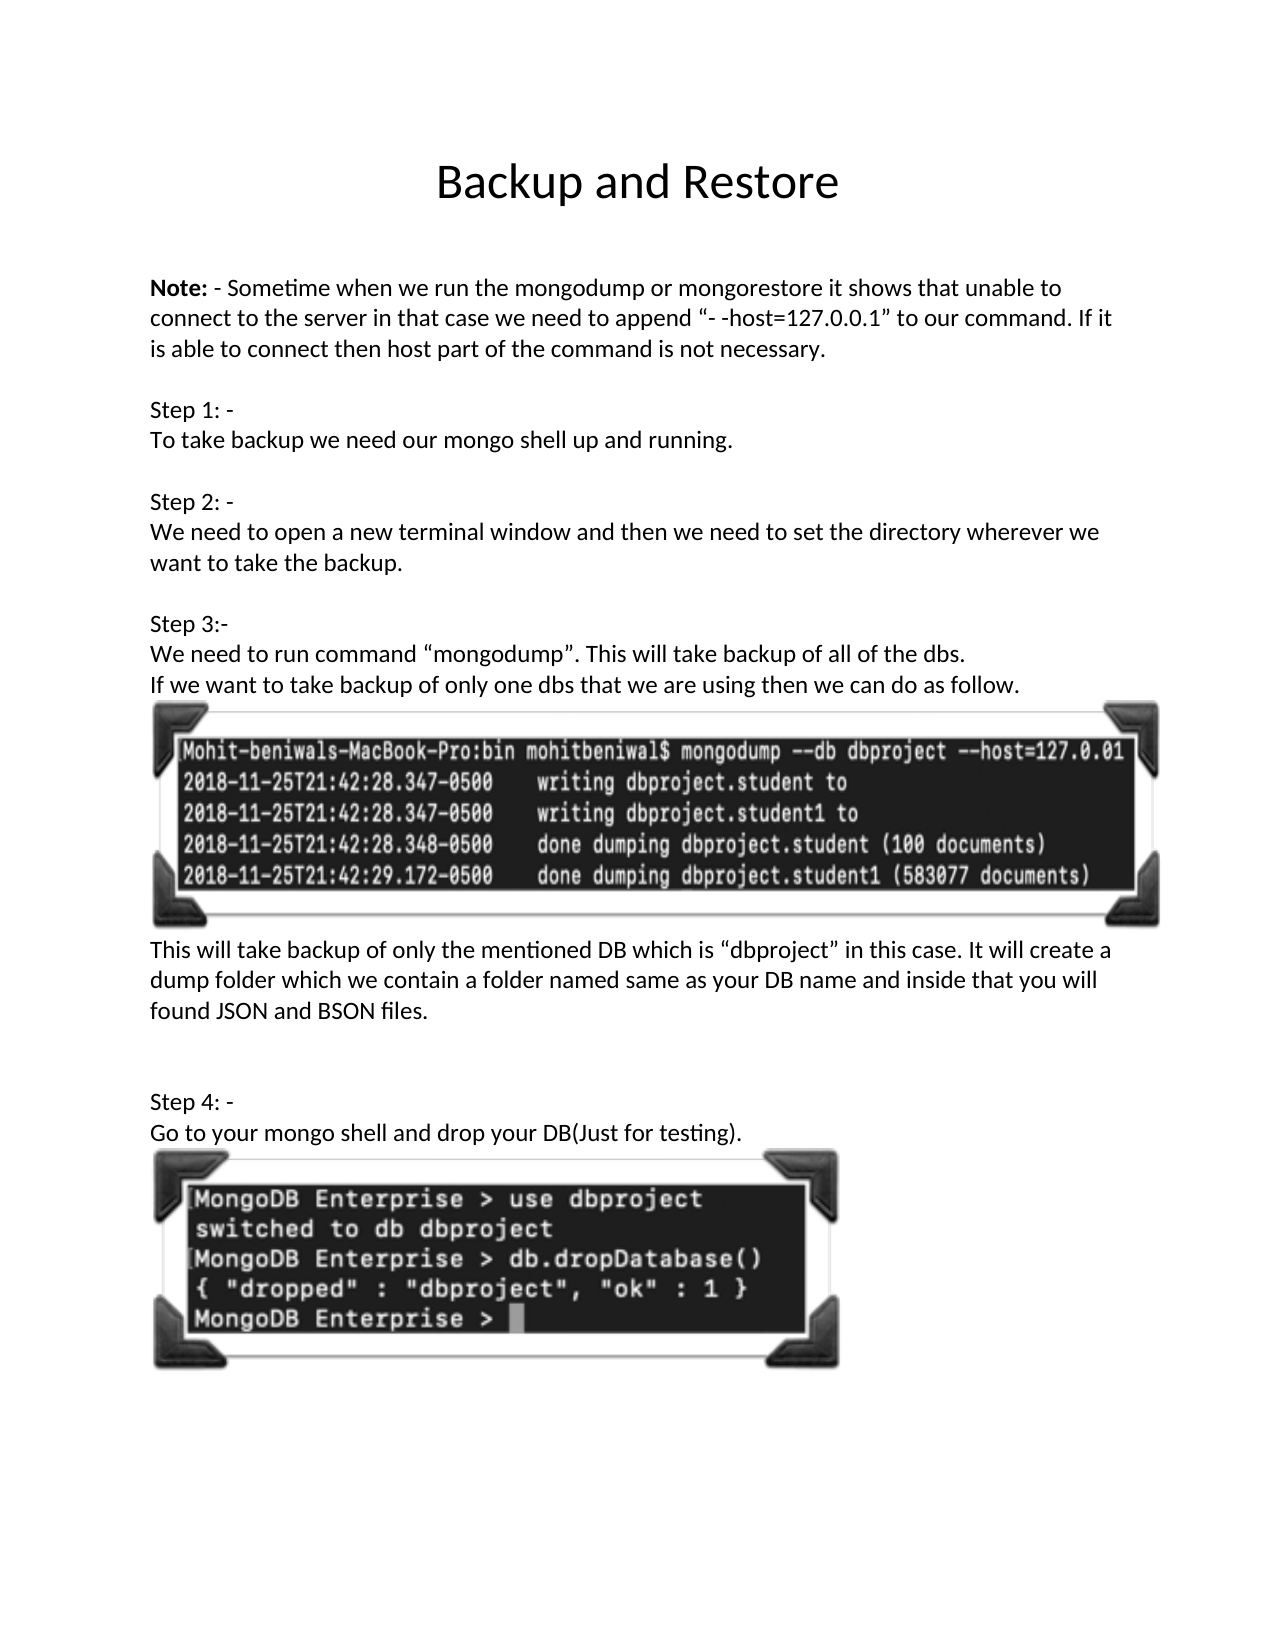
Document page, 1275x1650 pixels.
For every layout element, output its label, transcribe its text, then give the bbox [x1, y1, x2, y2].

text This will take backup of only the mentioned DB which is “dbproject” in this case. It will create a dump folder which we contain a folder named same as your DB name and inside that you will found JSON and BSON files. [150, 934, 1125, 1025]
text Step 2: - [150, 486, 1125, 516]
text If we want to take backup of only one dbs that we are using then we can do as follow. [150, 669, 1125, 699]
text Go to your mongo shell and drop your DB(Just for testing). [150, 1117, 1125, 1147]
text To take backup we need our mongo shell up and running. [150, 425, 1125, 455]
text Note: - Sometime when we run the mongodump or mongorestore it shows that unable to connect to the server in that case we need to append “- -host=127.0.0.1” to our command. If it is able to connect then host part of the command is not necessary. [150, 272, 1125, 364]
text We need to open a new terminal window and then we need to set the directory wherever we want to take the backup. [150, 516, 1125, 577]
picture [150, 699, 1163, 934]
text Step 3:- [150, 608, 1125, 638]
text Step 4: - [150, 1086, 1125, 1117]
text We need to run command “mongodump”. This will take backup of all of the dbs. [150, 638, 1125, 669]
text Backup and Restore [150, 150, 1125, 211]
text Step 1: - [150, 394, 1125, 425]
picture [150, 1147, 844, 1375]
